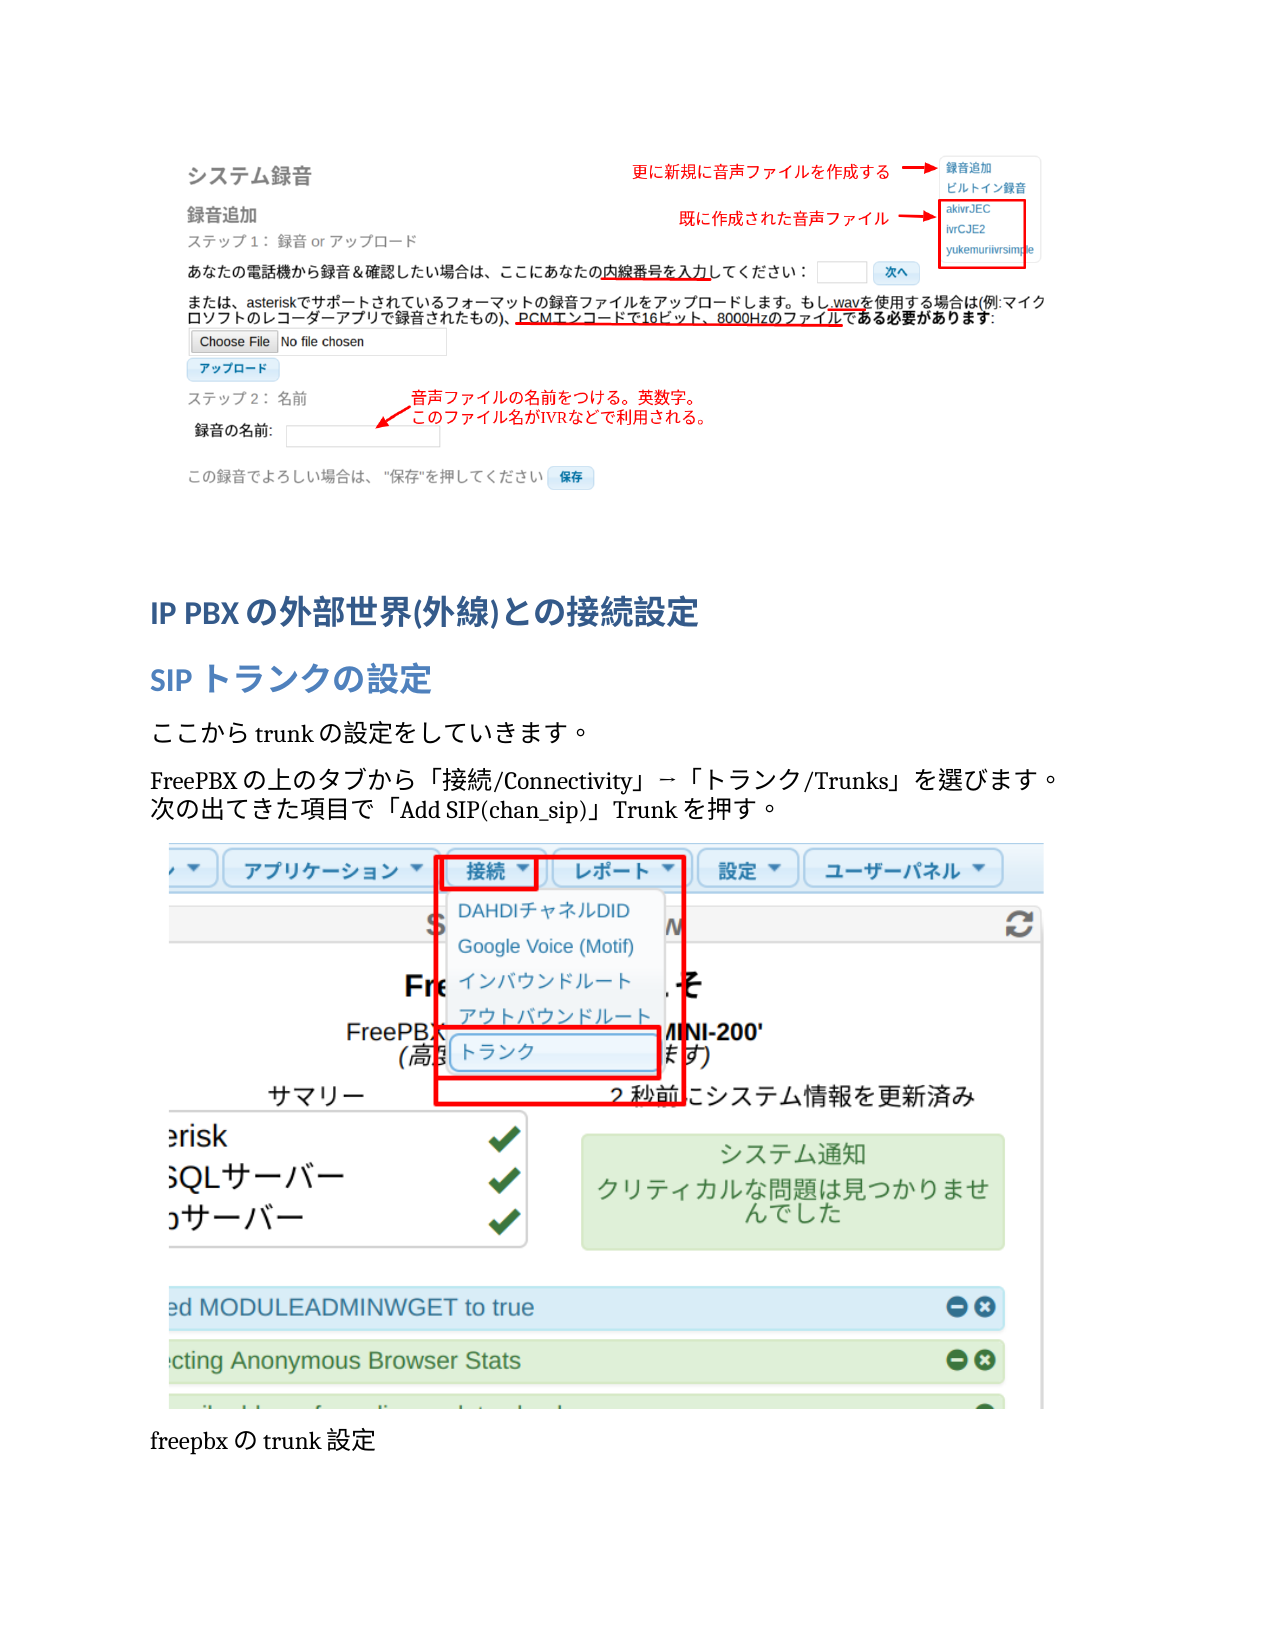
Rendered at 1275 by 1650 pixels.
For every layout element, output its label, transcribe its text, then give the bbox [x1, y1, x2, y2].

picture [168, 150, 1044, 540]
subtitle IP PBXの外部世界(外線)との接続設定 [150, 589, 1125, 634]
picture [168, 843, 1044, 1409]
text FreePBXの上のタブから「接続/Connectivity」→「トランク/Trunks」を選びます。 次の出てきた項目で「Add SIP(chan_sip)」Trunkを押す。 [150, 767, 1125, 824]
subtitle SIPトランクの設定 [150, 655, 1125, 701]
text freepbxのtrunk設定 [150, 1427, 1125, 1456]
text ここからtrunkの設定をしていきます。 [150, 719, 1125, 748]
